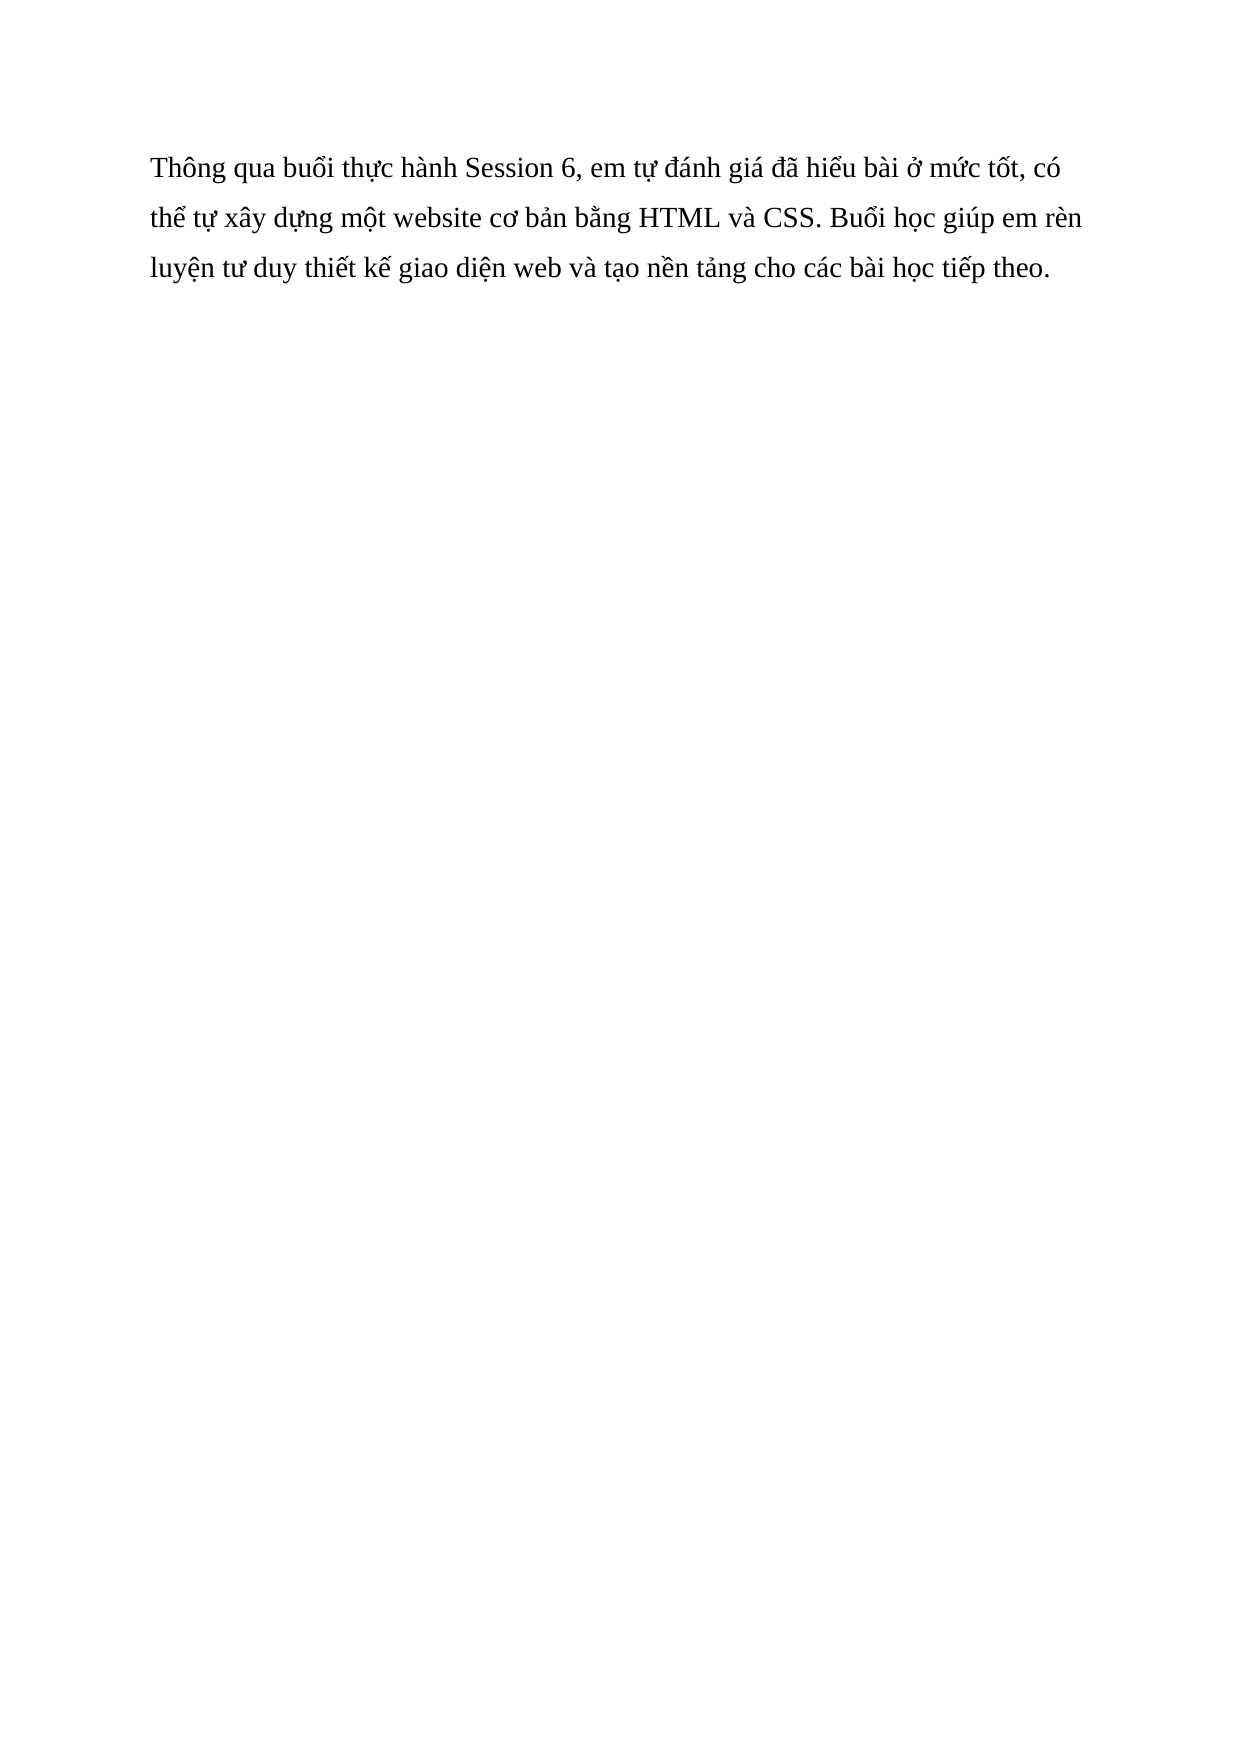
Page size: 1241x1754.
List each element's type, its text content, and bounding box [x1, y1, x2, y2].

list Thông qua buổi thực hành Session 6, em tự đánh giá đã hiểu bài ở mức tốt, có thể tự xây dựng một website cơ bản bằng HTML và CSS. Buổi học giúp em rèn luyện tư duy thiết kế giao diện web và tạo nền tảng cho các bài học tiếp theo. [150, 150, 1090, 284]
